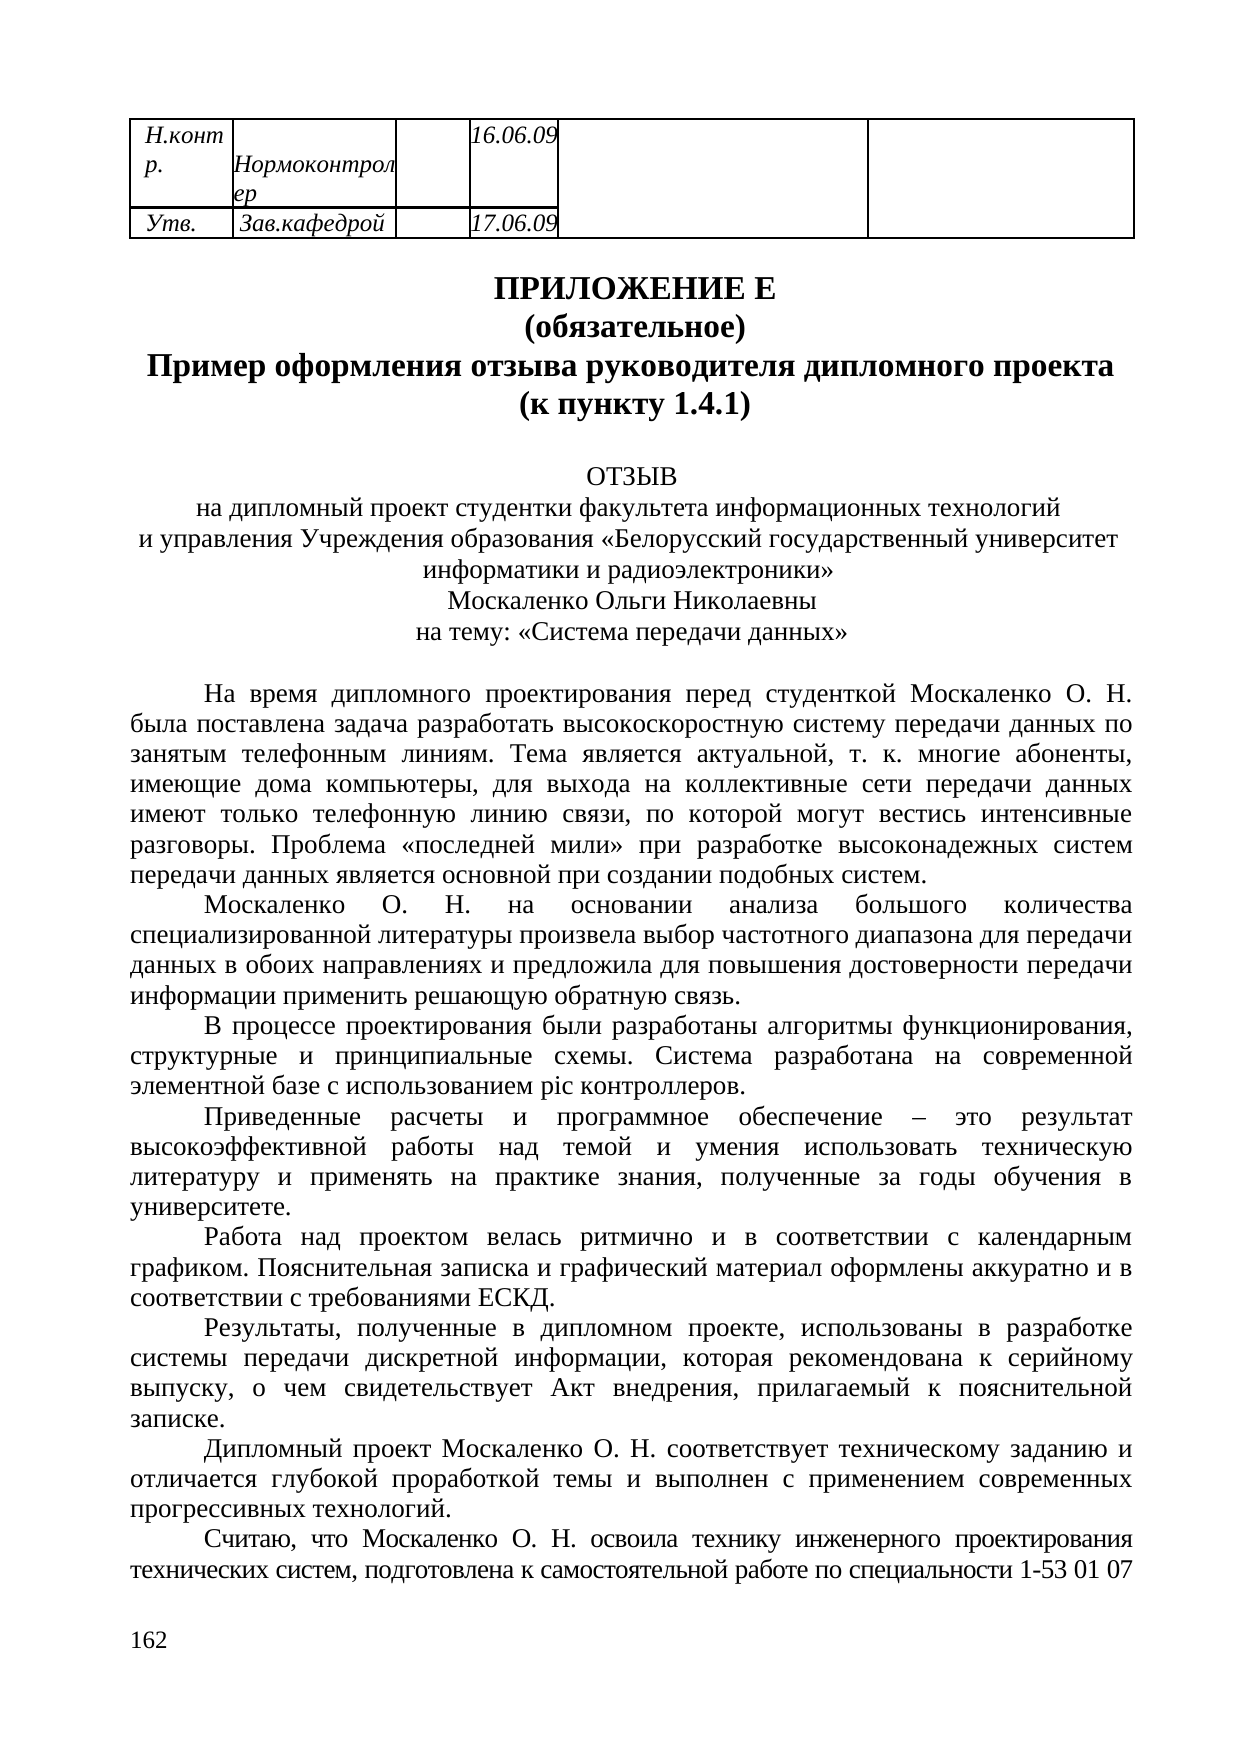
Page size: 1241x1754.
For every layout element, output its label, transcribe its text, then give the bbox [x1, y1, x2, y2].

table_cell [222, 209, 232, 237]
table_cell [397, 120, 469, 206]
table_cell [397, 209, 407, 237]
text на дипломный проект студентки факультета информационных технологий и управления Учреждения образования «Белорусский государственный университет информатики и радиоэлектроники» Москаленко Ольги Николаевны на тему: «Система передачи данных» [130, 491, 1134, 647]
text На время дипломного проектирования перед студенткой Москаленко О. Н. была поставлена задача разработать высокоскоростную систему передачи данных по занятым телефонным линиям. Тема является актуальной, т. к. многие абоненты, имеющие дома компьютеры, для выхода на коллективные сети передачи данных имеют только телефонную линию связи, по которой могут вестись интенсивные разговоры. Проблема «последней мили» при разработке высоконадежных систем передачи данных является основной при создании подобных систем. [130, 678, 1134, 889]
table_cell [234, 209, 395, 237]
text Результаты, полученные в дипломном проекте, использованы в разработке системы передачи дискретной информации, которая рекомендована к серийному выпуску, о чем свидетельствует Акт внедрения, прилагаемый к пояснительной записке. [130, 1312, 1134, 1433]
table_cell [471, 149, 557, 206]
text Дипломный проект Москаленко О. Н. соответствует техническому заданию и отличается глубокой проработкой темы и выполнен с применением современных прогрессивных технологий. [130, 1433, 1134, 1524]
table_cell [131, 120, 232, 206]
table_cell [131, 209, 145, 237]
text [130, 1524, 1134, 1584]
text В процессе проектирования были разработаны алгоритмы функционирования, структурные и принципиальные схемы. Система разработана на современной элементной базе с использованием pic контроллеров. [130, 1010, 1134, 1101]
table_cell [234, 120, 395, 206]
text Москаленко О. Н. на основании анализа большого количества специализированной литературы произвела выбор частотного диапазона для передачи данных в обоих направлениях и предложила для повышения достоверности передачи информации применить решающую обратную связь. [130, 889, 1134, 1010]
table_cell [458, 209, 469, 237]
text Приведенные расчеты и программное обеспечение – это результат высокоэффективной работы над темой и умения использовать техническую литературу и применять на практике знания, полученные за годы обучения в университете. [130, 1101, 1134, 1222]
text ОТЗЫВ [130, 460, 1134, 491]
text Работа над проектом велась ритмично и в соответствии с календарным графиком. Пояснительная записка и графический материал оформлены аккуратно и в соответствии с требованиями ЕСКД. [130, 1222, 1134, 1312]
subtitle Приложение Е (обязательное) Пример оформления отзыва руководителя дипломного проекта (к пункту 1.4.1) [130, 268, 1140, 421]
